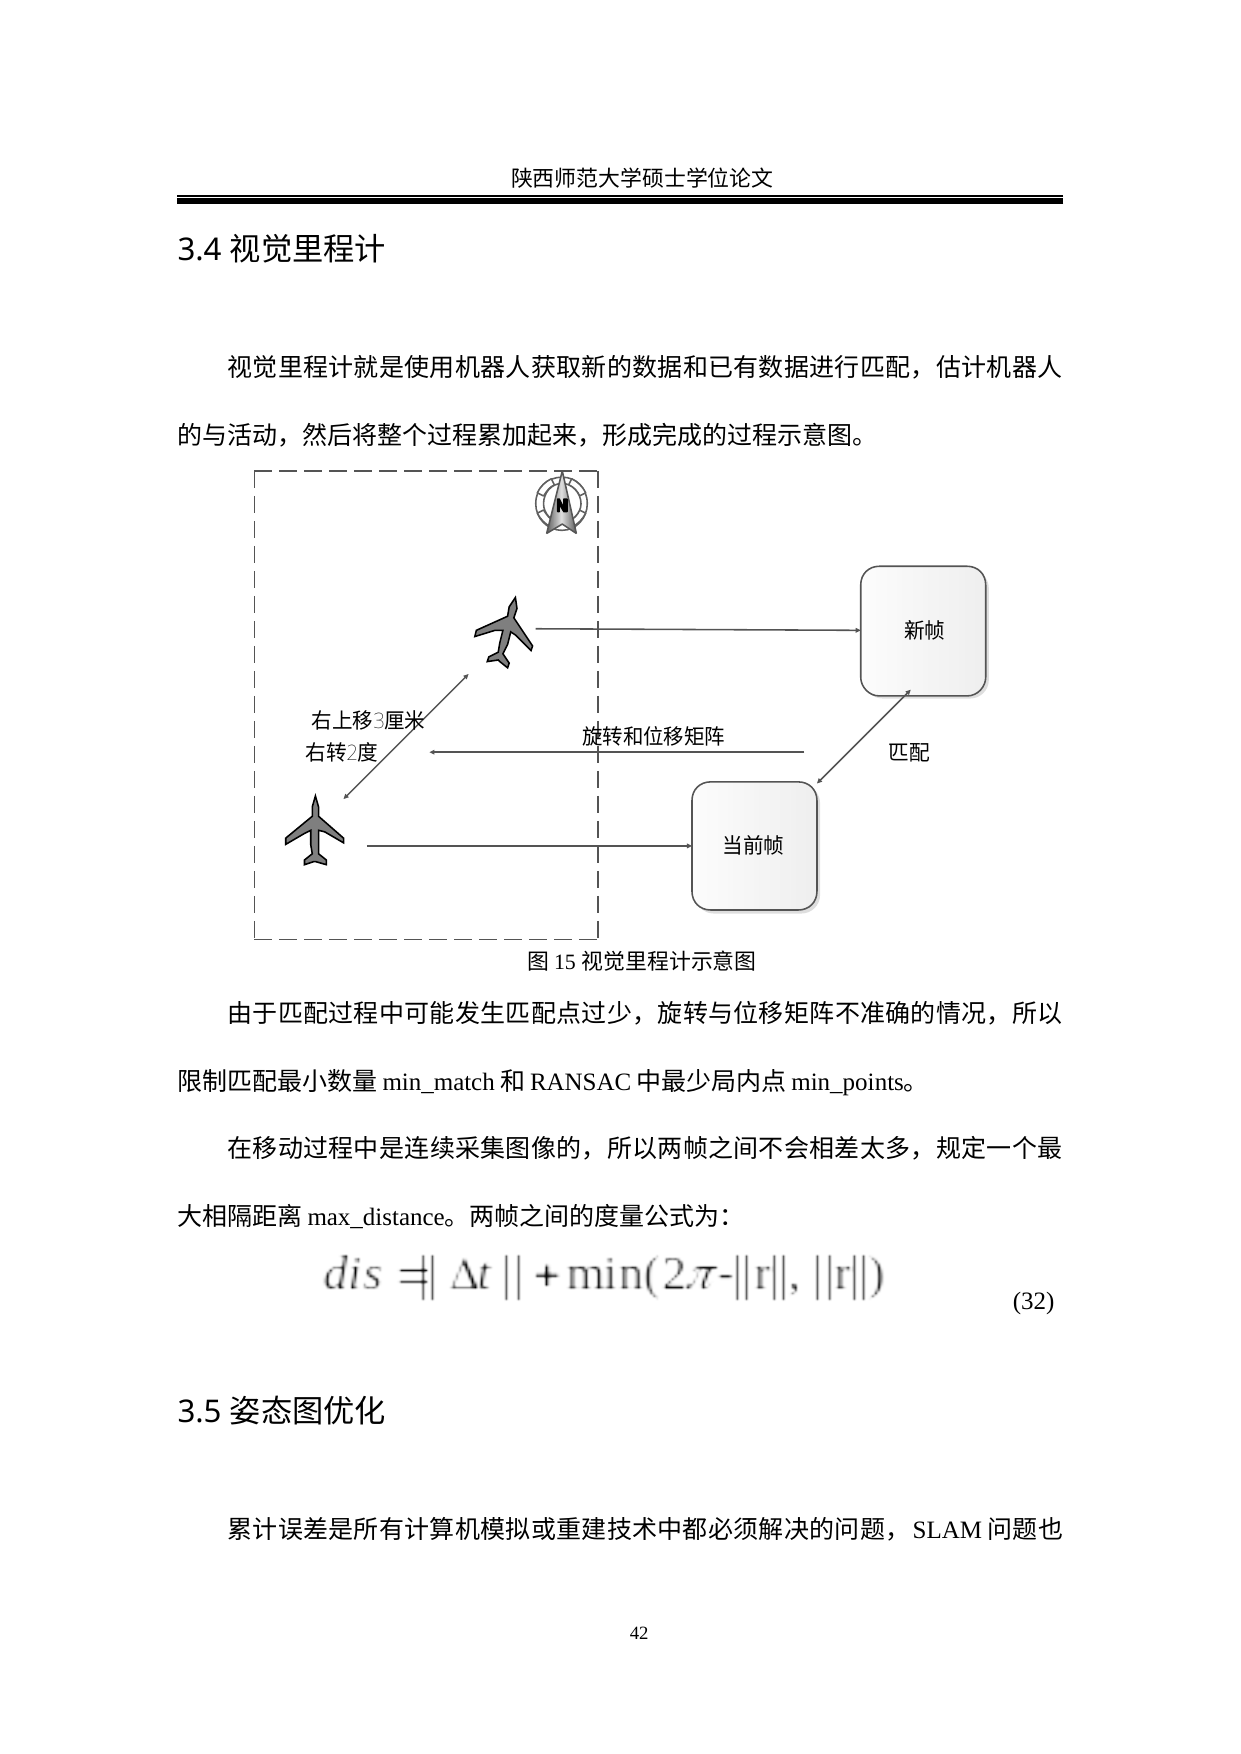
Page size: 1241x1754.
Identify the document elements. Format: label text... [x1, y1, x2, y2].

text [177, 1494, 1063, 1562]
text 在移动过程中是连续采集图像的，所以两帧之间不会相差太多，规定一个最大相隔距离max_distance。两帧之间的度量公式为： [177, 1113, 1063, 1249]
text 图15 视觉里程计示意图 [177, 943, 1063, 977]
text 由于匹配过程中可能发生匹配点过少，旋转与位移矩阵不准确的情况，所以限制匹配最小数量min_match和RANSAC中最少局内点min_points。 [177, 977, 1063, 1113]
subtitle 3.4 视觉里程计 [177, 213, 1063, 281]
text 视觉里程计就是使用机器人获取新的数据和已有数据进行匹配，估计机器人的与活动，然后将整个过程累加起来，形成完成的过程示意图。 [177, 332, 1063, 468]
text (32) [177, 1249, 1063, 1317]
subtitle 3.5 姿态图优化 [177, 1375, 1063, 1443]
